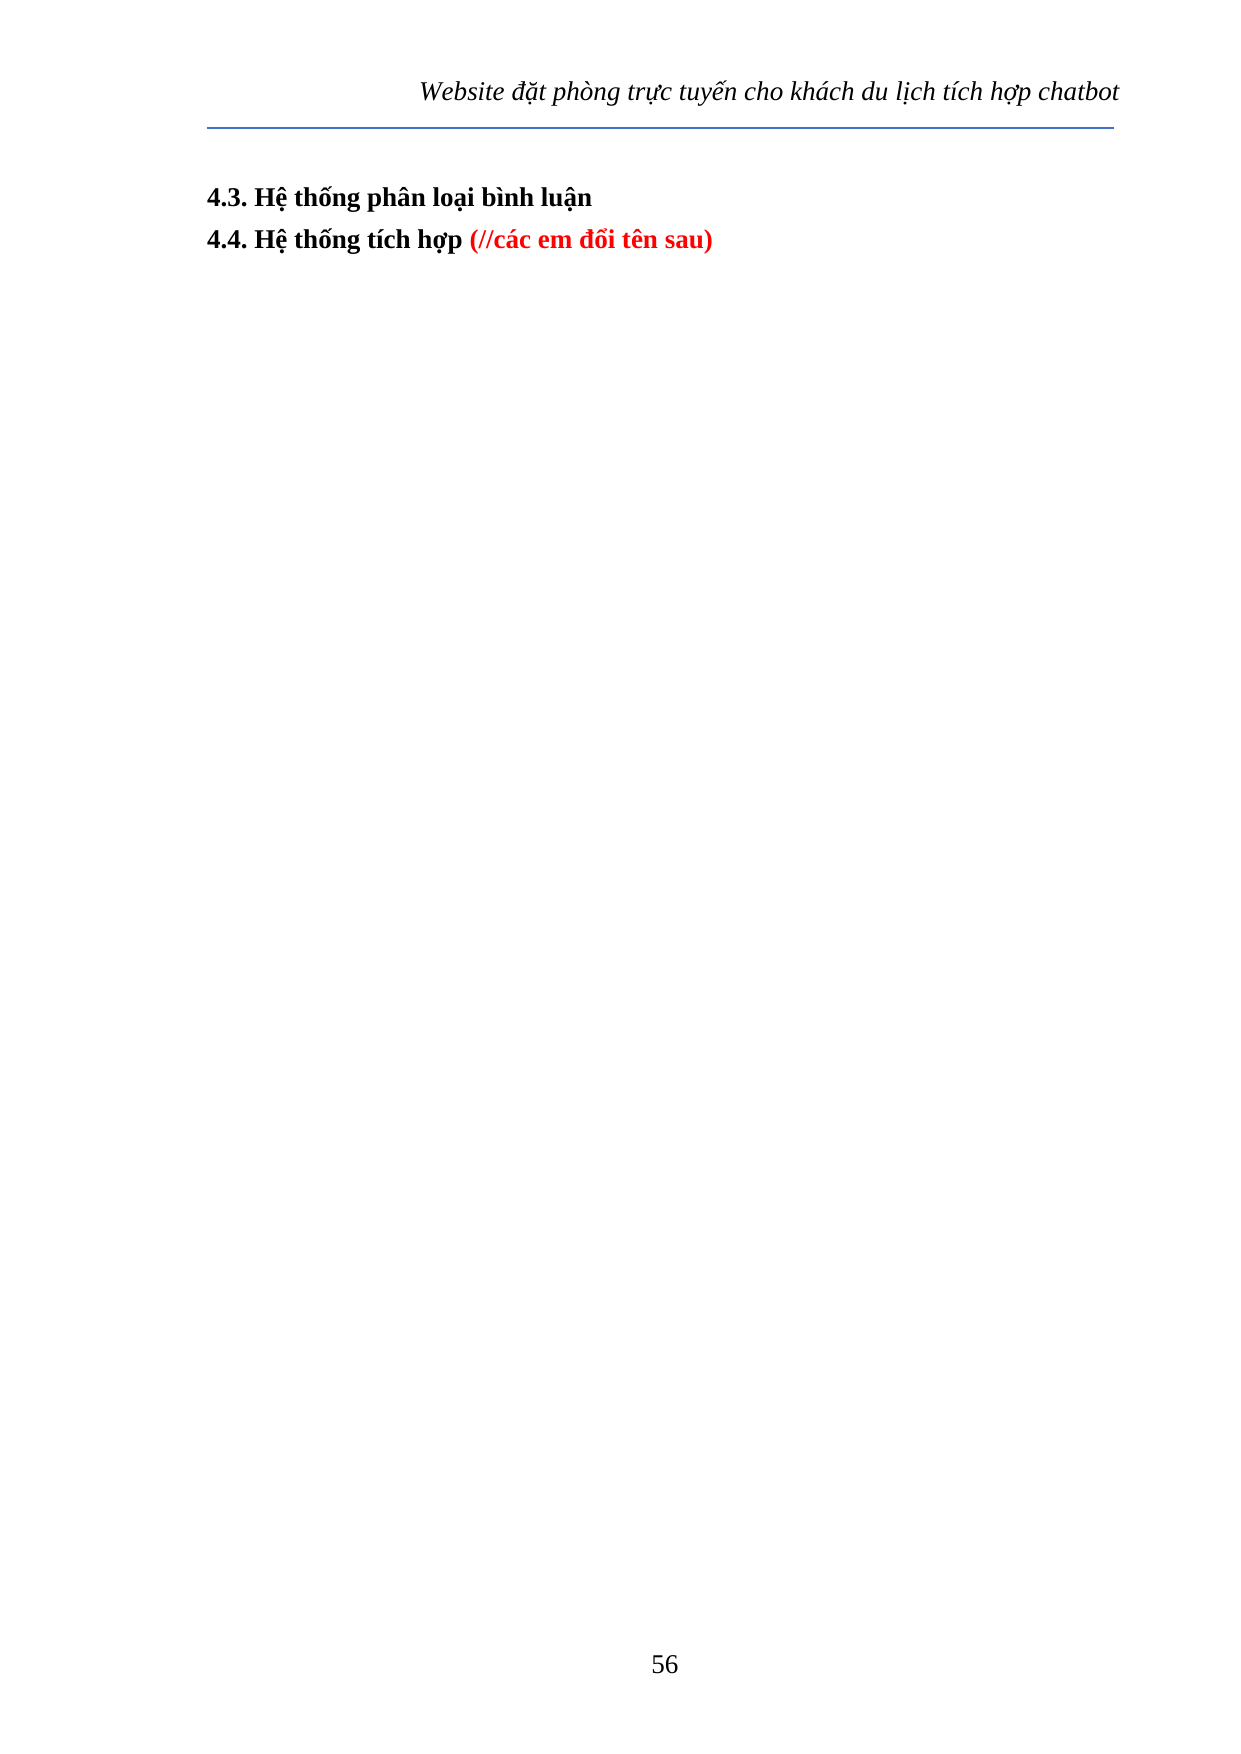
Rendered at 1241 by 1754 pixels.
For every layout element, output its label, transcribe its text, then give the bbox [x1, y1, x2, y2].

subtitle Hệ thống tích hợp (//các em đổi tên sau) [207, 223, 1122, 254]
subtitle Hệ thống phân loại bình luận [207, 181, 1122, 212]
